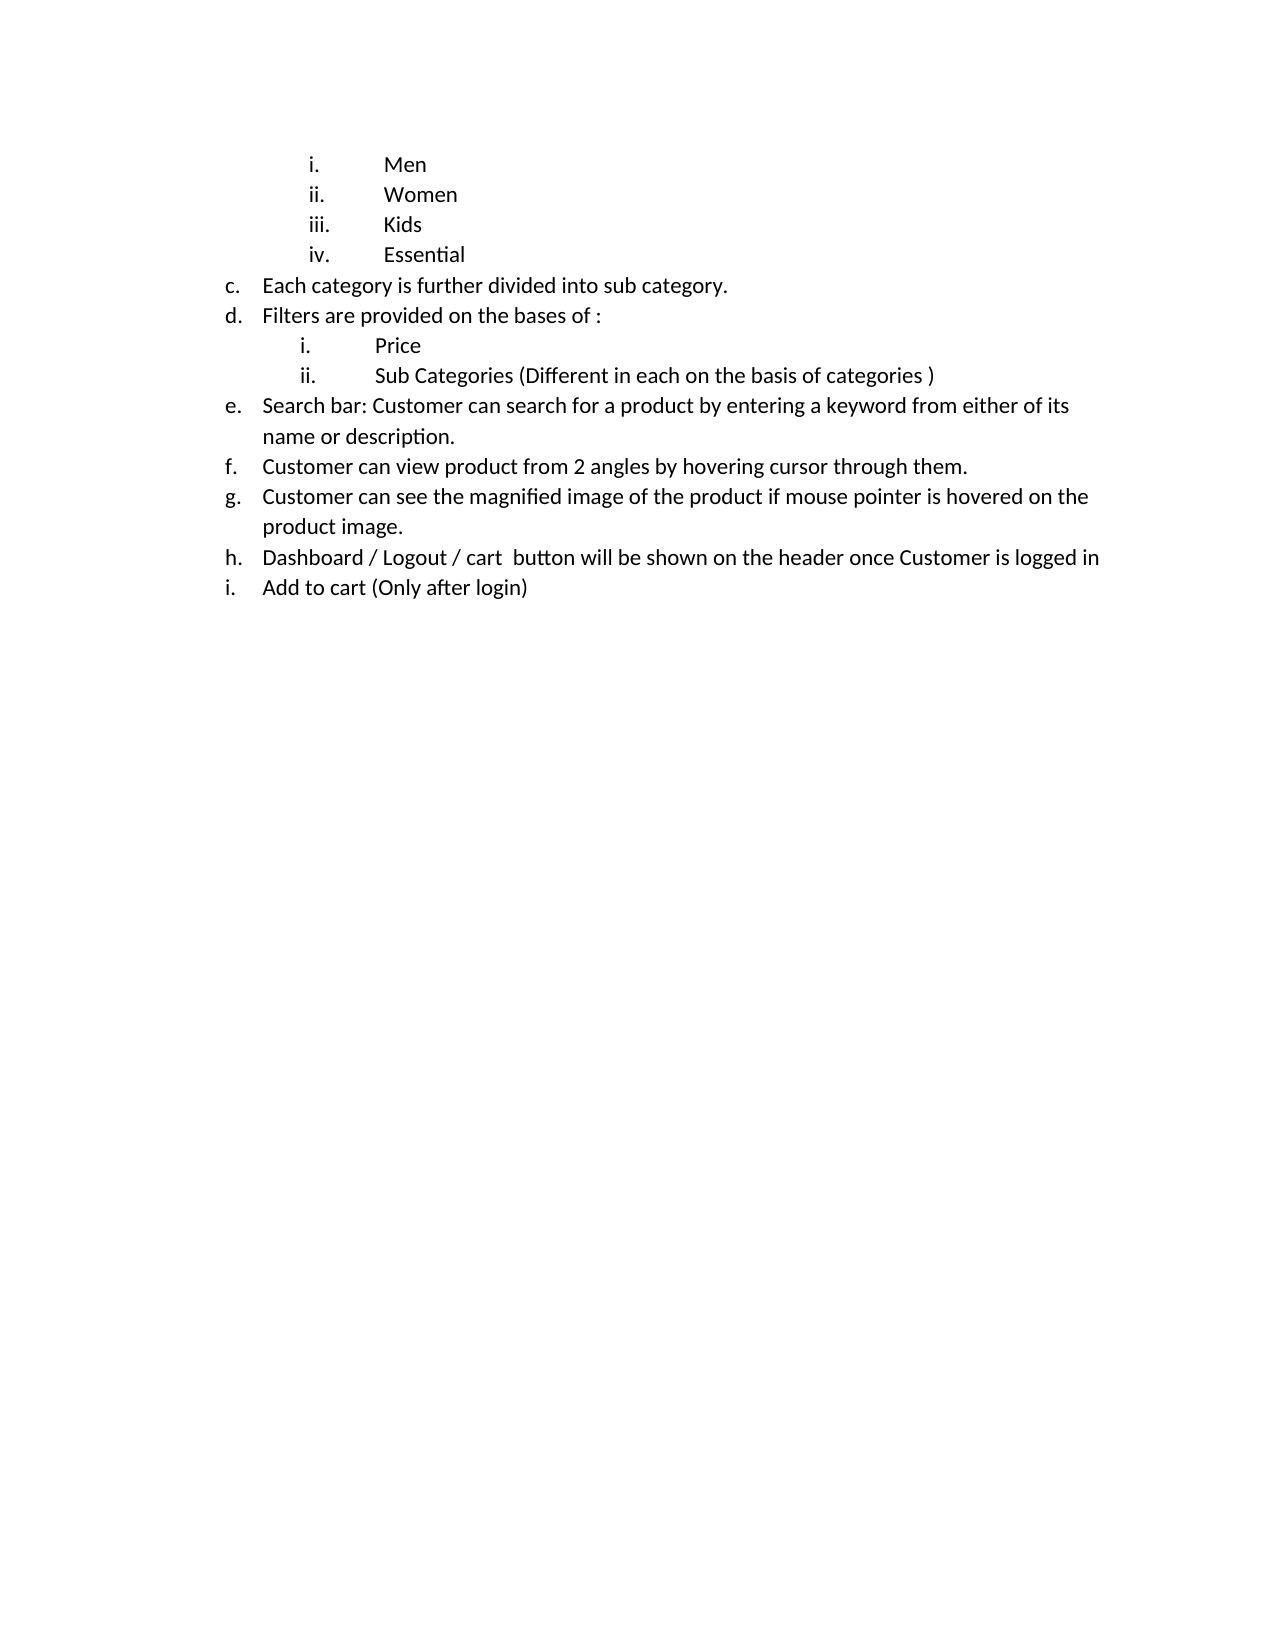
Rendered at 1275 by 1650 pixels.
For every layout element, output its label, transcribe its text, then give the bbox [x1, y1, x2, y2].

list Kids [309, 210, 1125, 238]
list Customer can view product from 2 angles by hovering cursor through them. [225, 452, 1125, 480]
list Price [300, 331, 1125, 359]
list Sub Categories (Different in each on the basis of categories ) [300, 361, 1125, 389]
list Women [309, 180, 1125, 208]
list Search bar: Customer can search for a product by entering a keyword from either of its name or description. [225, 392, 1125, 450]
list Customer can see the magnified image of the product if mouse pointer is hovered on the product image. [225, 482, 1125, 541]
list Each category is further divided into sub category. [225, 271, 1125, 299]
list Men [309, 150, 1125, 178]
list Filters are provided on the bases of : [225, 301, 1125, 329]
list Essential [309, 241, 1125, 269]
list Add to cart (Only after login) [225, 573, 1125, 601]
list Dashboard / Logout / cart button will be shown on the header once Customer is logged in [225, 543, 1125, 571]
